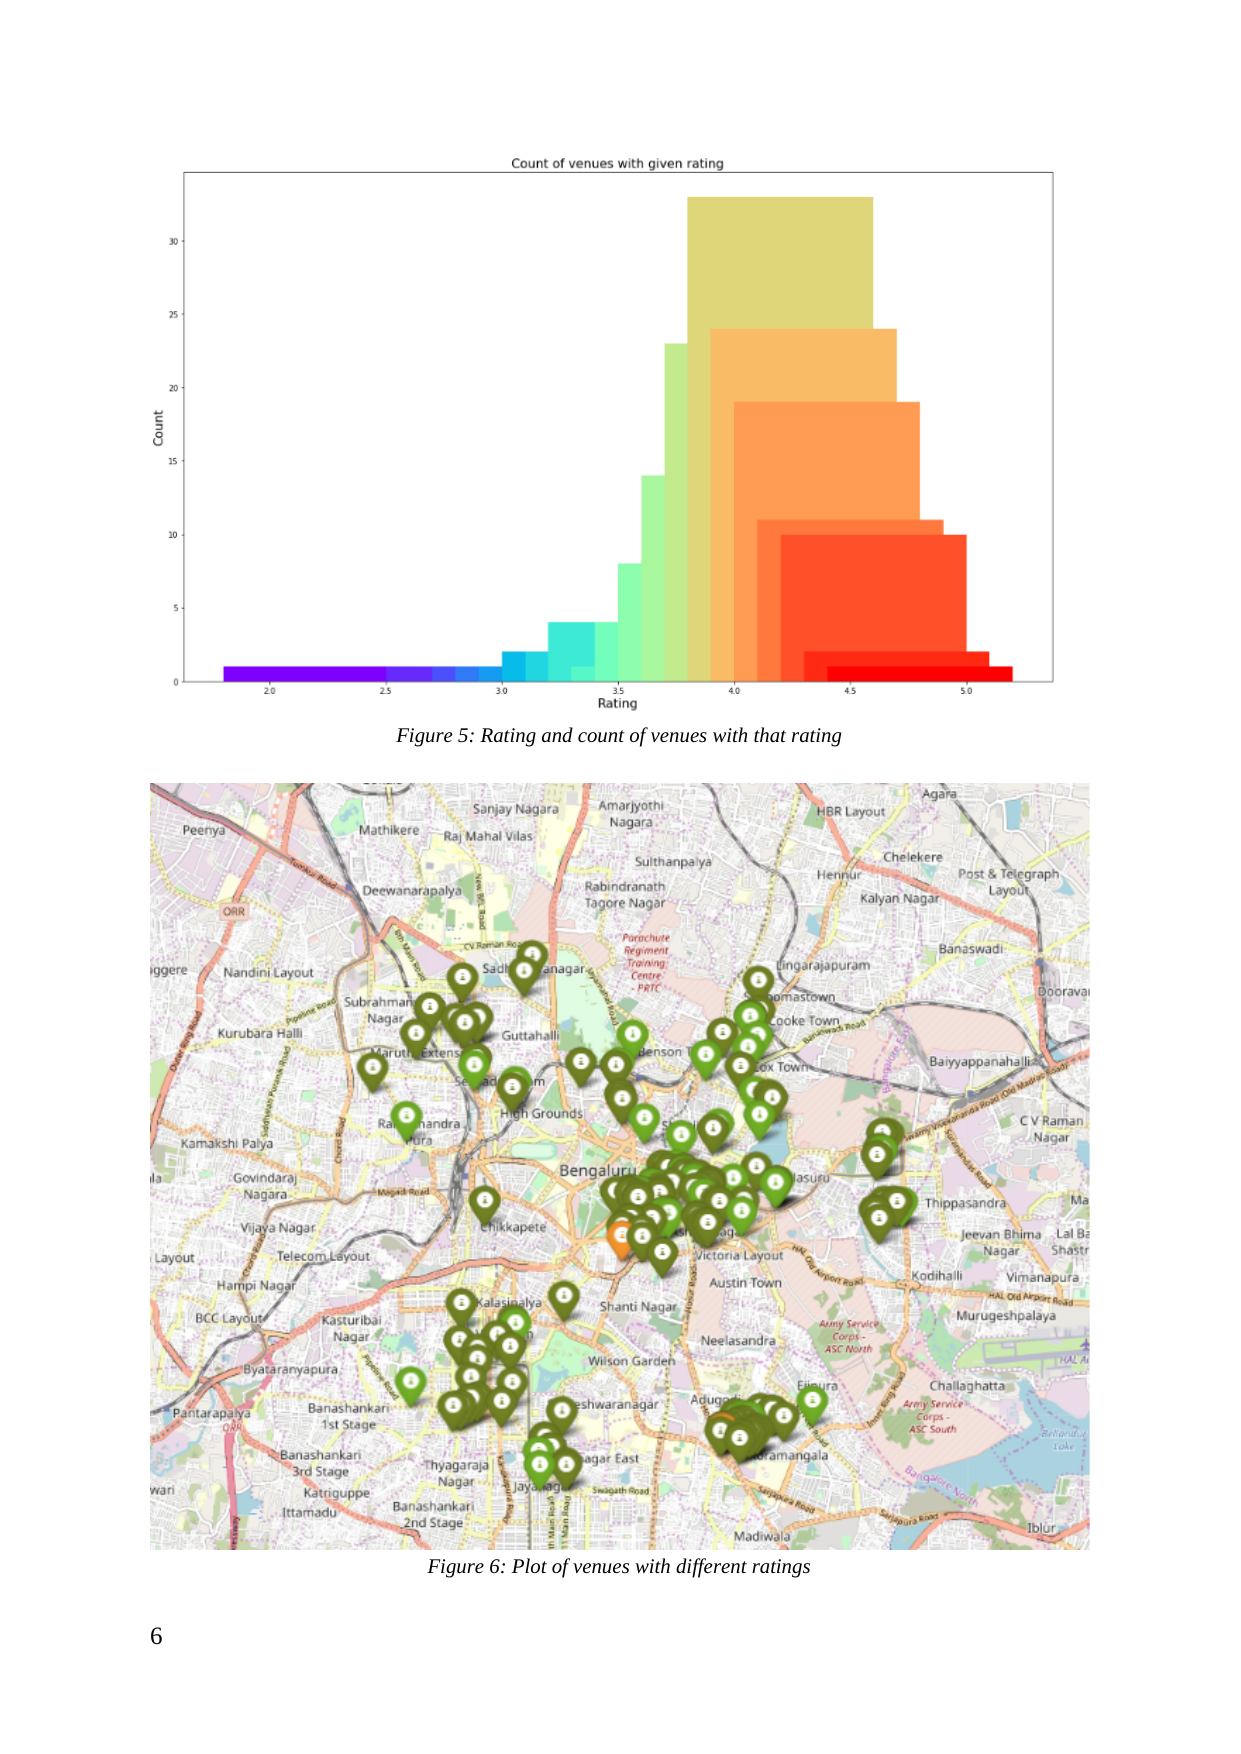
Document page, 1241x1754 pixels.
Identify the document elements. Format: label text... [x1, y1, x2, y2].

text Figure 6: Plot of venues with different ratings [150, 1554, 1090, 1578]
picture [150, 783, 1090, 1550]
picture [150, 150, 1090, 719]
text Figure 5: Rating and count of venues with that rating [150, 723, 1090, 747]
